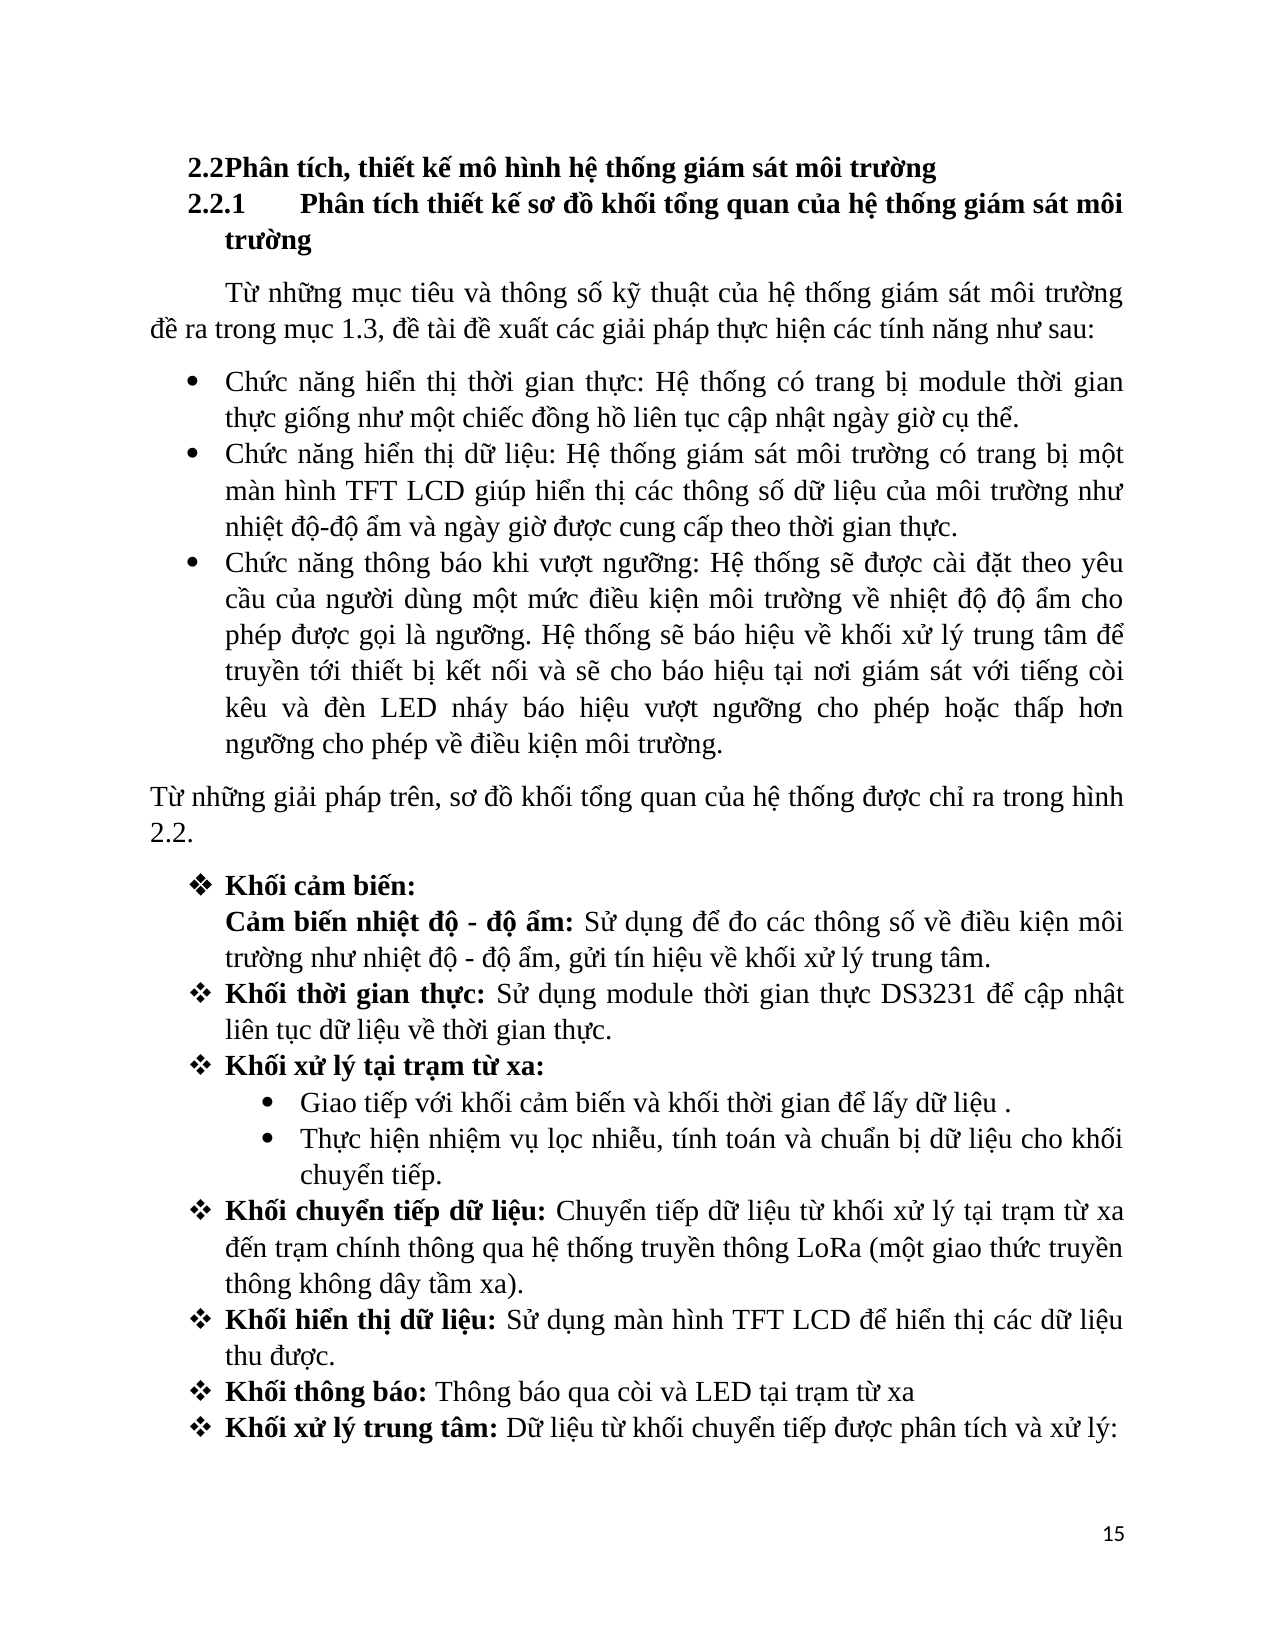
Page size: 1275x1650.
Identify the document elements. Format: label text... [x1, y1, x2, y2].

list Khối cảm biến: [187, 868, 1125, 901]
list Khối xử lý tại trạm từ xa: [187, 1048, 1125, 1082]
list Khối thông báo: Thông báo qua còi và LED tại trạm từ xa [187, 1374, 1125, 1408]
text Từ những giải pháp trên, sơ đồ khối tổng quan của hệ thống được chỉ ra trong hình 2.2. [150, 779, 1125, 848]
list Khối xử lý trung tâm: Dữ liệu từ khối chuyển tiếp được phân tích và xử lý: [187, 1411, 1125, 1444]
list Giao tiếp với khối cảm biến và khối thời gian để lấy dữ liệu . [262, 1085, 1125, 1118]
list Khối chuyển tiếp dữ liệu: Chuyển tiếp dữ liệu từ khối xử lý tại trạm từ xa đến trạm chính thông qua hệ thống truyền thông LoRa (một giao thức truyền thông không dây tầm xa). [187, 1193, 1125, 1299]
list Chức năng thông báo khi vượt ngưỡng: Hệ thống sẽ được cài đặt theo yêu cầu của người dùng một mức điều kiện môi trường về nhiệt độ độ ẩm cho phép được gọi là ngưỡng. Hệ thống sẽ báo hiệu về khối xử lý trung tâm để truyền tới thiết bị kết nối và sẽ cho báo hiệu tại nơi giám sát với tiếng còi kêu và đèn LED nháy báo hiệu vượt ngưỡng cho phép hoặc thấp hơn ngưỡng cho phép về điều kiện môi trường. [187, 545, 1125, 759]
text Từ những mục tiêu và thông số kỹ thuật của hệ thống giám sát môi trường đề ra trong mục 1.3, đề tài đề xuất các giải pháp thực hiện các tính năng như sau: [150, 275, 1125, 345]
list Khối thời gian thực: Sử dụng module thời gian thực DS3231 để cập nhật liên tục dữ liệu về thời gian thực. [187, 976, 1125, 1046]
list Chức năng hiển thị thời gian thực: Hệ thống có trang bị module thời gian thực giống như một chiếc đồng hồ liên tục cập nhật ngày giờ cụ thể. [187, 364, 1125, 434]
list Phân tích, thiết kế mô hình hệ thống giám sát môi trường [187, 150, 1125, 183]
list Khối hiển thị dữ liệu: Sử dụng màn hình TFT LCD để hiển thị các dữ liệu thu được. [187, 1302, 1125, 1372]
list Phân tích thiết kế sơ đồ khối tổng quan của hệ thống giám sát môi trường [187, 186, 1125, 256]
list Chức năng hiển thị dữ liệu: Hệ thống giám sát môi trường có trang bị một màn hình TFT LCD giúp hiển thị các thông số dữ liệu của môi trường như nhiệt độ-độ ẩm và ngày giờ được cung cấp theo thời gian thực. [187, 436, 1125, 542]
list Cảm biến nhiệt độ - độ ẩm: Sử dụng để đo các thông số về điều kiện môi trường như nhiệt độ - độ ẩm, gửi tín hiệu về khối xử lý trung tâm. [225, 904, 1125, 973]
list Thực hiện nhiệm vụ lọc nhiễu, tính toán và chuẩn bị dữ liệu cho khối chuyển tiếp. [262, 1121, 1125, 1191]
